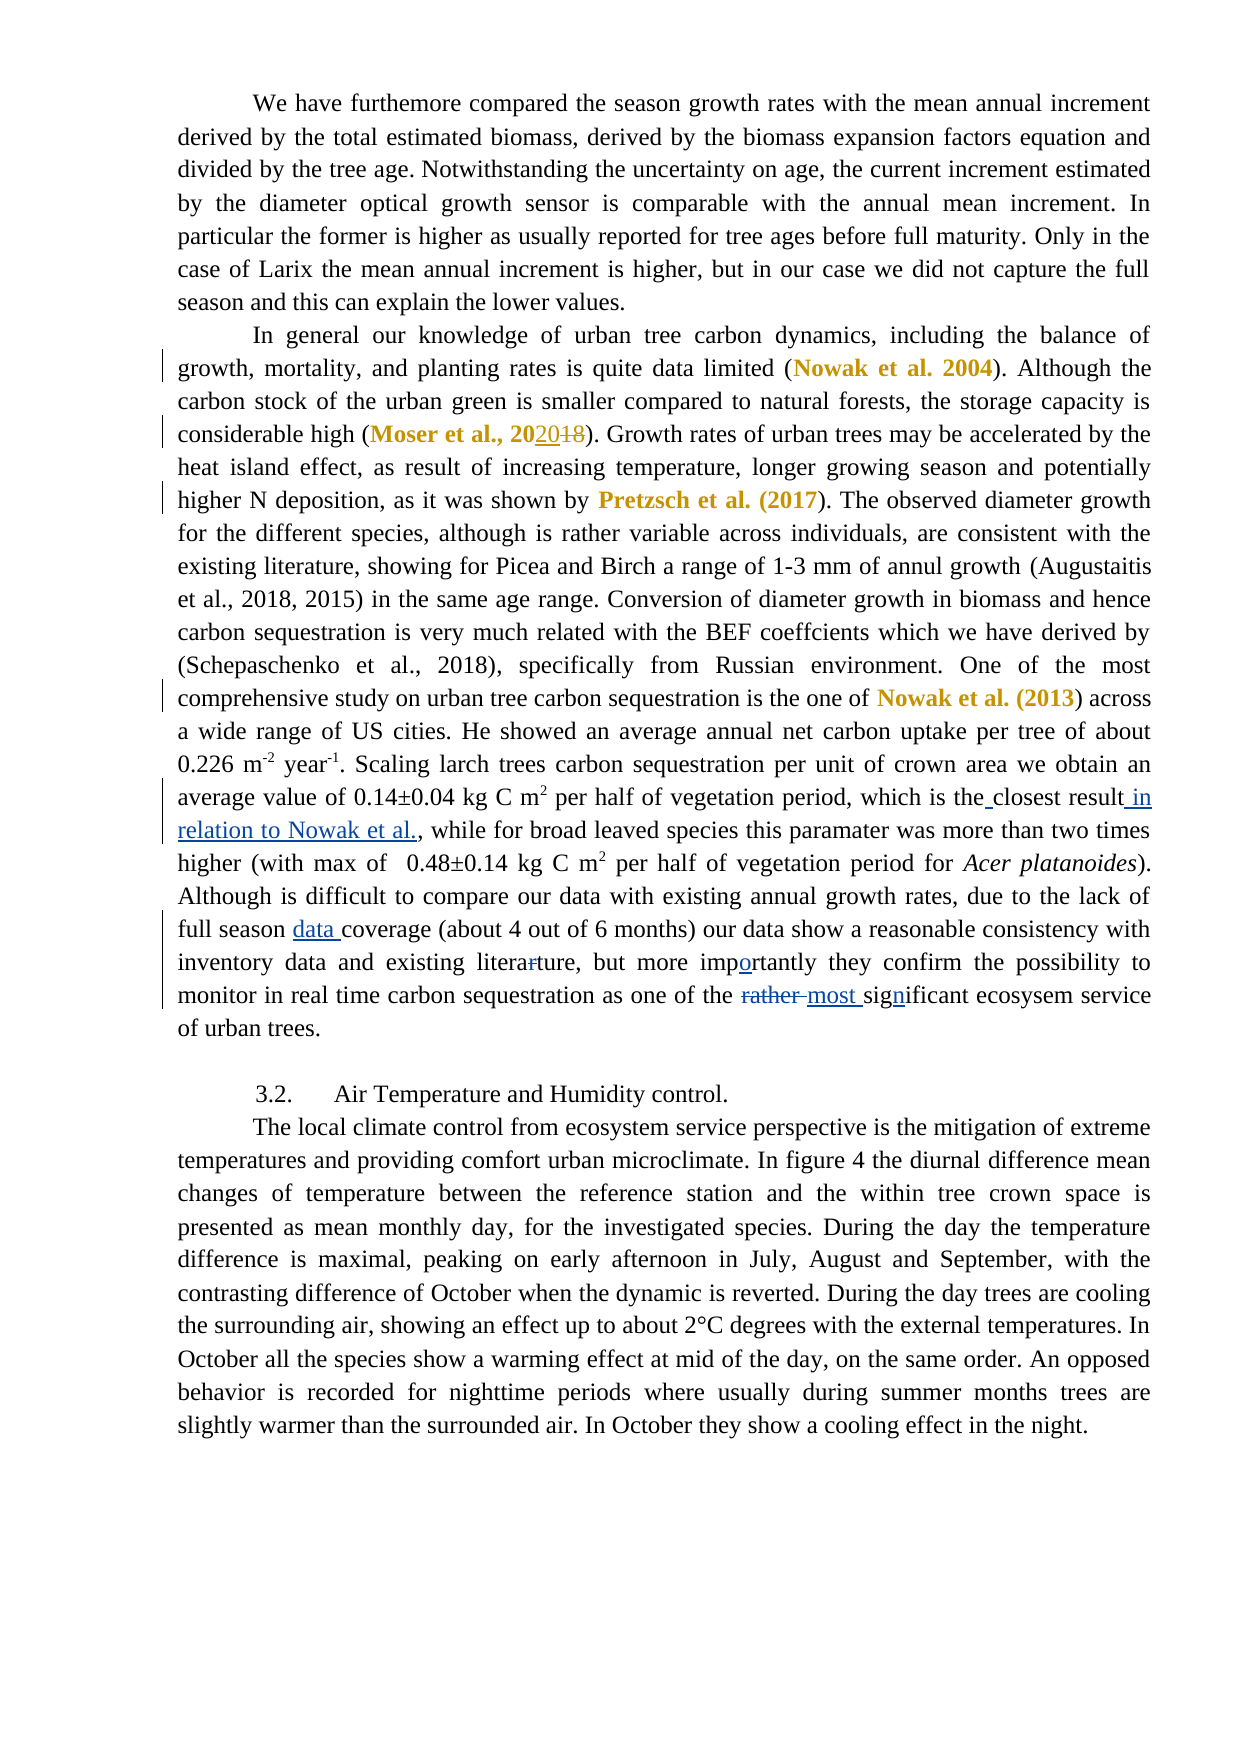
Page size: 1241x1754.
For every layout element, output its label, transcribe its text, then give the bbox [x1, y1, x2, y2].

text We have furthemore compared the season growth rates with the mean annual increment derived by the total estimated biomass, derived by the biomass expansion factors equation and divided by the tree age. Notwithstanding the uncertainty on age, the current increment estimated by the diameter optical growth sensor is comparable with the annual mean increment. In particular the former is higher as usually reported for tree ages before full maturity. Only in the case of Larix the mean annual increment is higher, but in our case we did not capture the full season and this can explain the lower values. [177, 88, 1152, 316]
text In general our knowledge of urban tree carbon dynamics, including the balance of growth, mortality, and planting rates is quite data limited (Nowak et al. 2004). Although the carbon stock of the urban green is smaller compared to natural forests, the storage capacity is considerable high (Moser et al., 20). Growth rates of urban trees may be accelerated by the heat island effect, as result of increasing temperature, longer growing season and potentially higher N deposition, as it was shown by Pretzsch et al. (2017). The observed diameter growth for the different species, although is rather variable across individuals, are consistent with the existing literature, showing for Picea and Birch a range of 1-3 mm of annul growth (Augustaitis et al., 2018, 2015) in the same age range. Conversion of diameter growth in biomass and hence carbon sequestration is very much related with the BEF coeffcients which we have derived by (Schepaschenko et al., 2018), specifically from Russian environment. One of the most comprehensive study on urban tree carbon sequestration is the one of Nowak et al. (2013) across a wide range of US cities. He showed an average annual net carbon uptake per tree of about 0.226 m-2 year-1. Scaling larch trees carbon sequestration per unit of crown area we obtain an average value of 0.14±0.04 kg C m2 per half of vegetation period, which is theclosest result, while for broad leaved species this paramater was more than two times higher (with max of 0.48±0.14 kg C m2 per half of vegetation period for Acer platanoides). Although is difficult to compare our data with existing annual growth rates, due to the lack of full season coverage (about 4 out of 6 months) our data show a reasonable consistency with inventory data and existing literature, but more imprtantly they confirm the possibility to monitor in real time carbon sequestration as one of the sigificant ecosysem service of urban trees. [177, 320, 1152, 1042]
text The local climate control from ecosystem service perspective is the mitigation of extreme temperatures and providing comfort urban microclimate. In figure 4 the diurnal difference mean changes of temperature between the reference station and the within tree crown space is presented as mean monthly day, for the investigated species. During the day the temperature difference is maximal, peaking on early afternoon in July, August and September, with the contrasting difference of October when the dynamic is reverted. During the day trees are cooling the surrounding air, showing an effect up to about 2°C degrees with the external temperatures. In October all the species show a warming effect at mid of the day, on the same order. An opposed behavior is recorded for nighttime periods where usually during summer months trees are slightly warmer than the surrounded air. In October they show a cooling effect in the night. [177, 1112, 1152, 1438]
list Air Temperature and Humidity control. [255, 1079, 1152, 1108]
